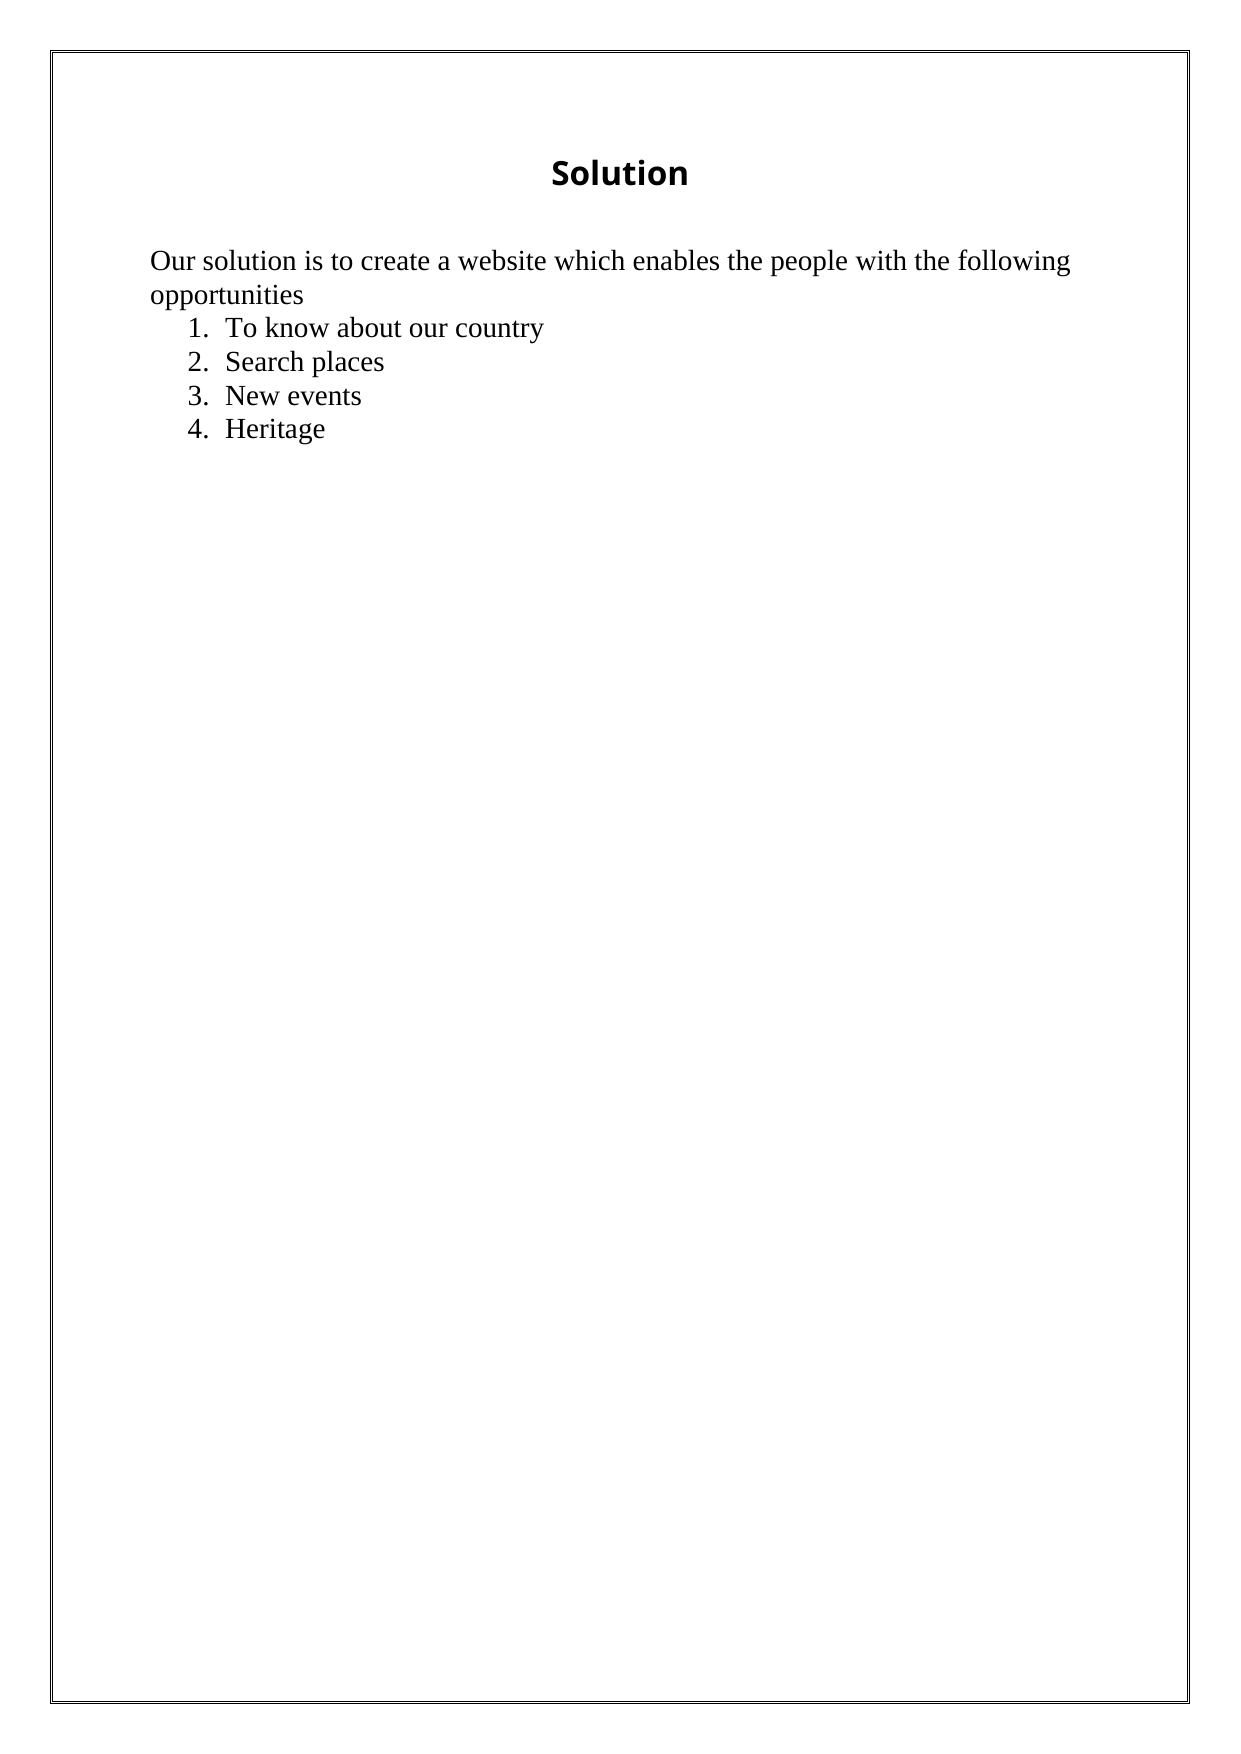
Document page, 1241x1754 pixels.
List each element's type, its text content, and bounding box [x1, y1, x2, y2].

list To know about our country [187, 311, 1090, 344]
text Our solution is to create a website which enables the people with the following opportunities [150, 243, 1090, 311]
list New events [187, 378, 1090, 411]
list Search places [187, 344, 1090, 378]
list Heritage [187, 411, 1090, 445]
subtitle Solution [150, 150, 1090, 195]
